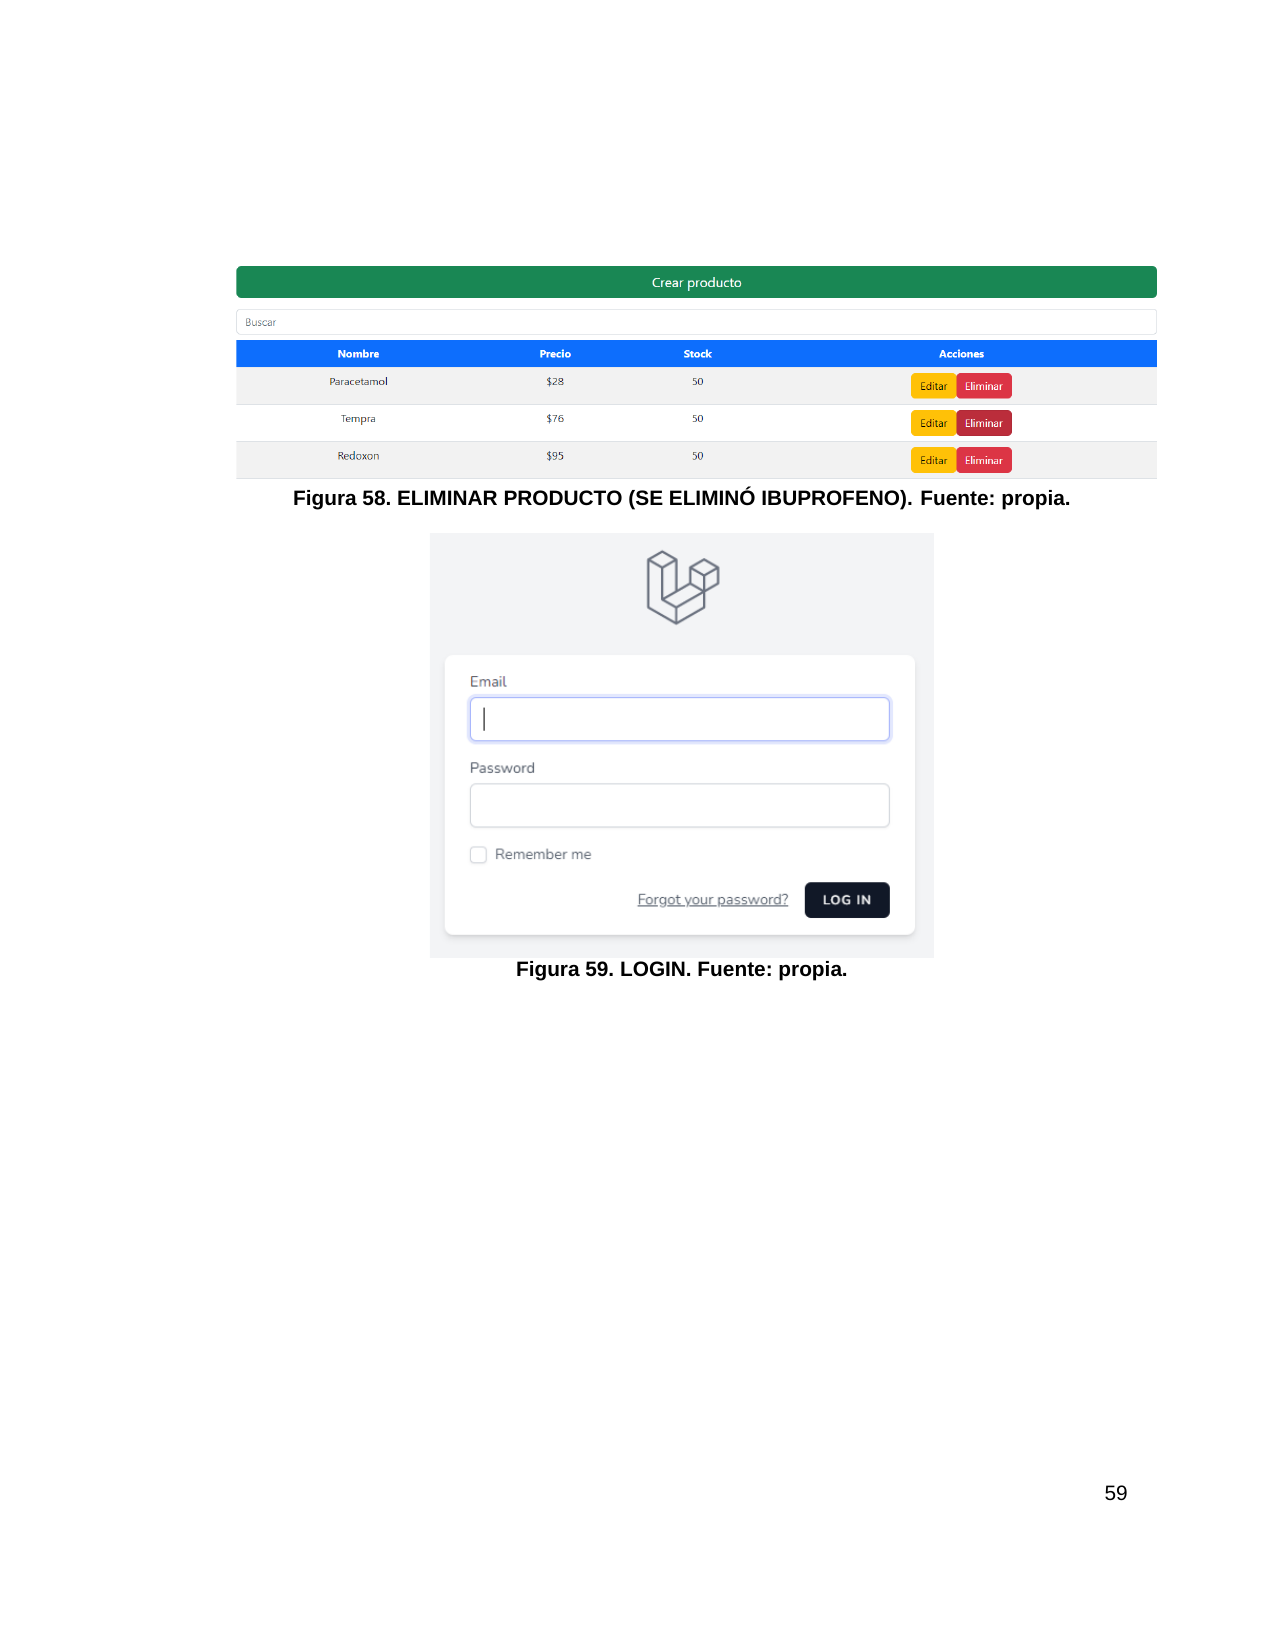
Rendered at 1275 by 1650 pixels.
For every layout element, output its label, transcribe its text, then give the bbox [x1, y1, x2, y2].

text Figura 58. ELIMINAR PRODUCTO (SE ELIMINÓ IBUPROFENO). Fuente: propia. [236, 486, 1127, 510]
picture [429, 533, 934, 958]
text Figura 59. LOGIN. Fuente: propia. [236, 957, 1127, 981]
picture [236, 260, 1157, 486]
